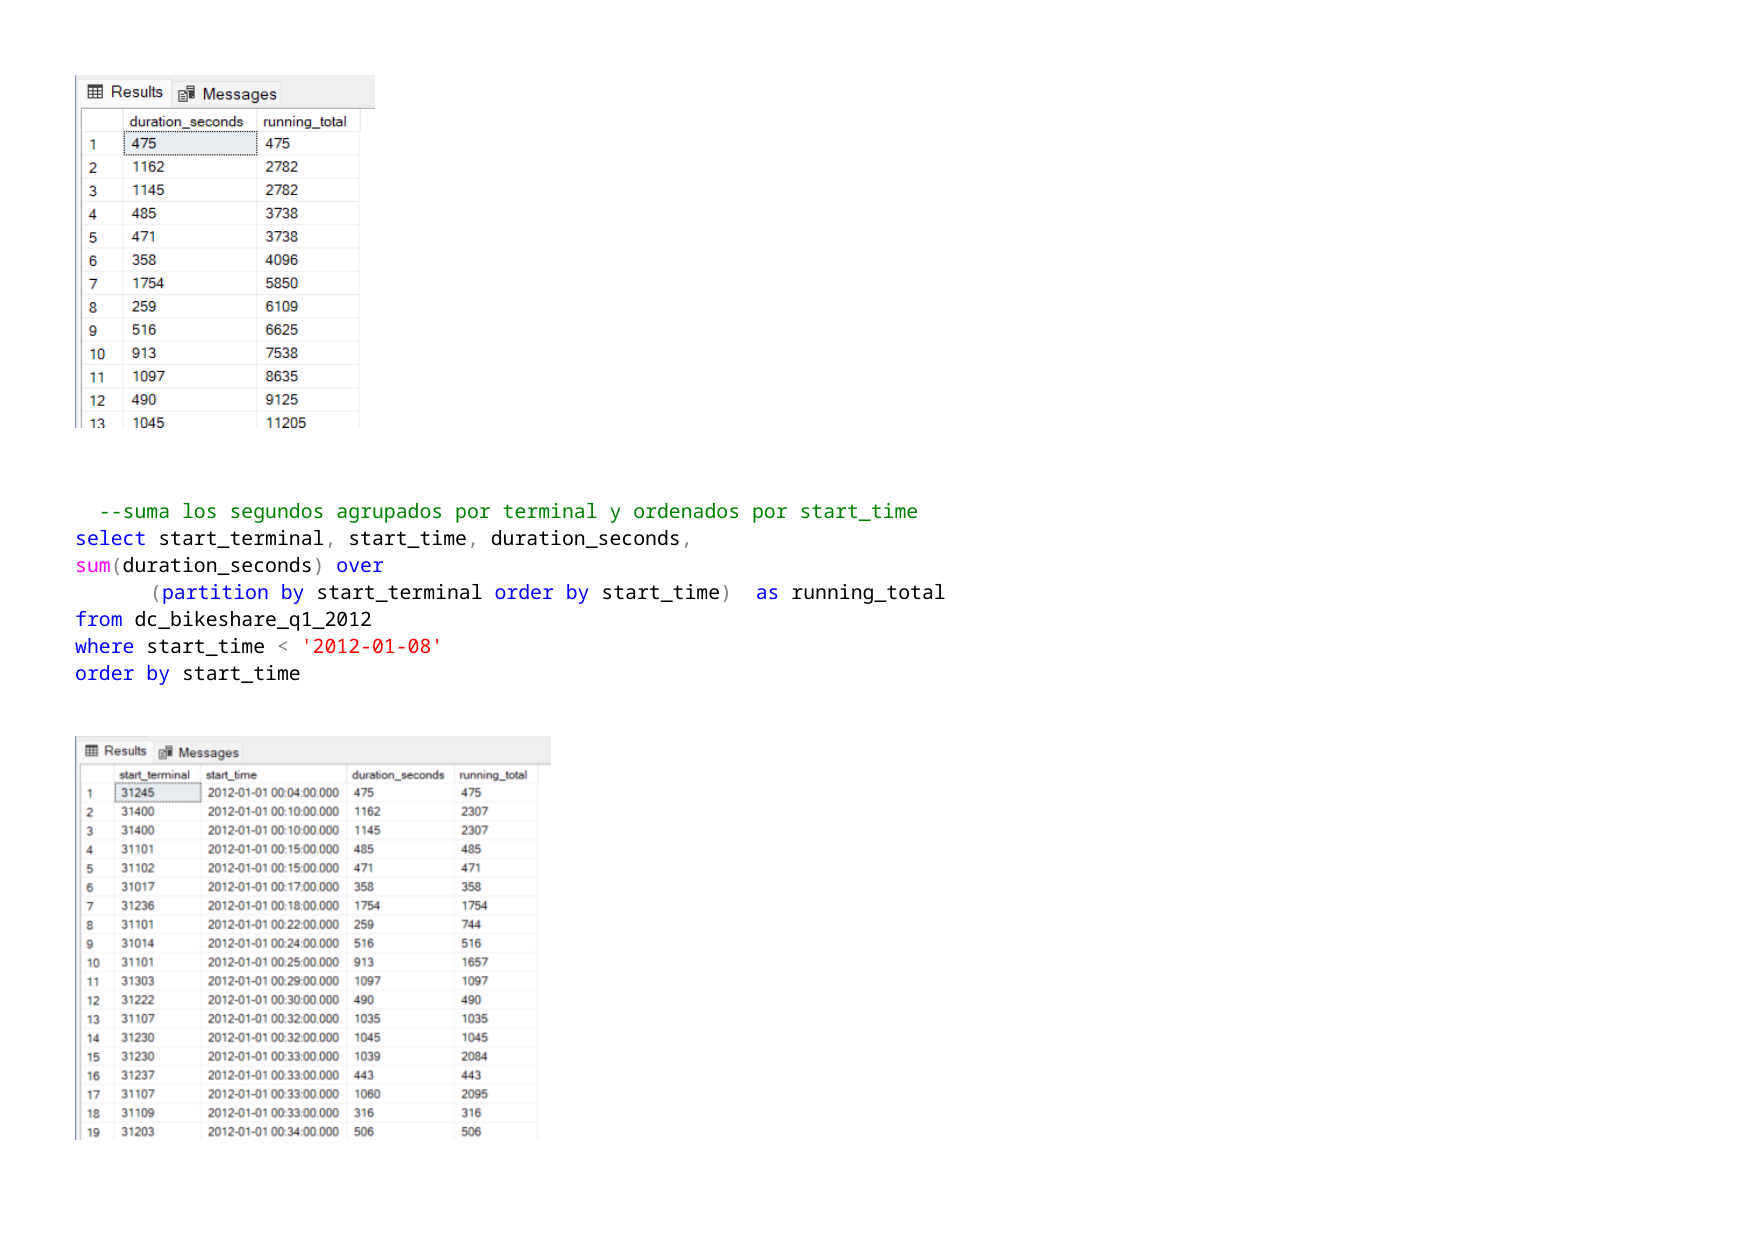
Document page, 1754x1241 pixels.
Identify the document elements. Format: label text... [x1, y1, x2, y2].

text --suma los segundos agrupados por terminal y ordenados por start_time [75, 497, 1679, 524]
text where start_time < '2012-01-08' [75, 632, 1679, 659]
text sum(duration_seconds) over [75, 551, 1679, 578]
text (partition by start_terminal order by start_time) as running_total [75, 578, 1679, 605]
text select start_terminal, start_time, duration_seconds, [75, 524, 1679, 551]
text from dc_bikeshare_q1_2012 [75, 605, 1679, 632]
text order by start_time [75, 659, 1679, 686]
picture [75, 736, 552, 1140]
picture [75, 75, 376, 428]
